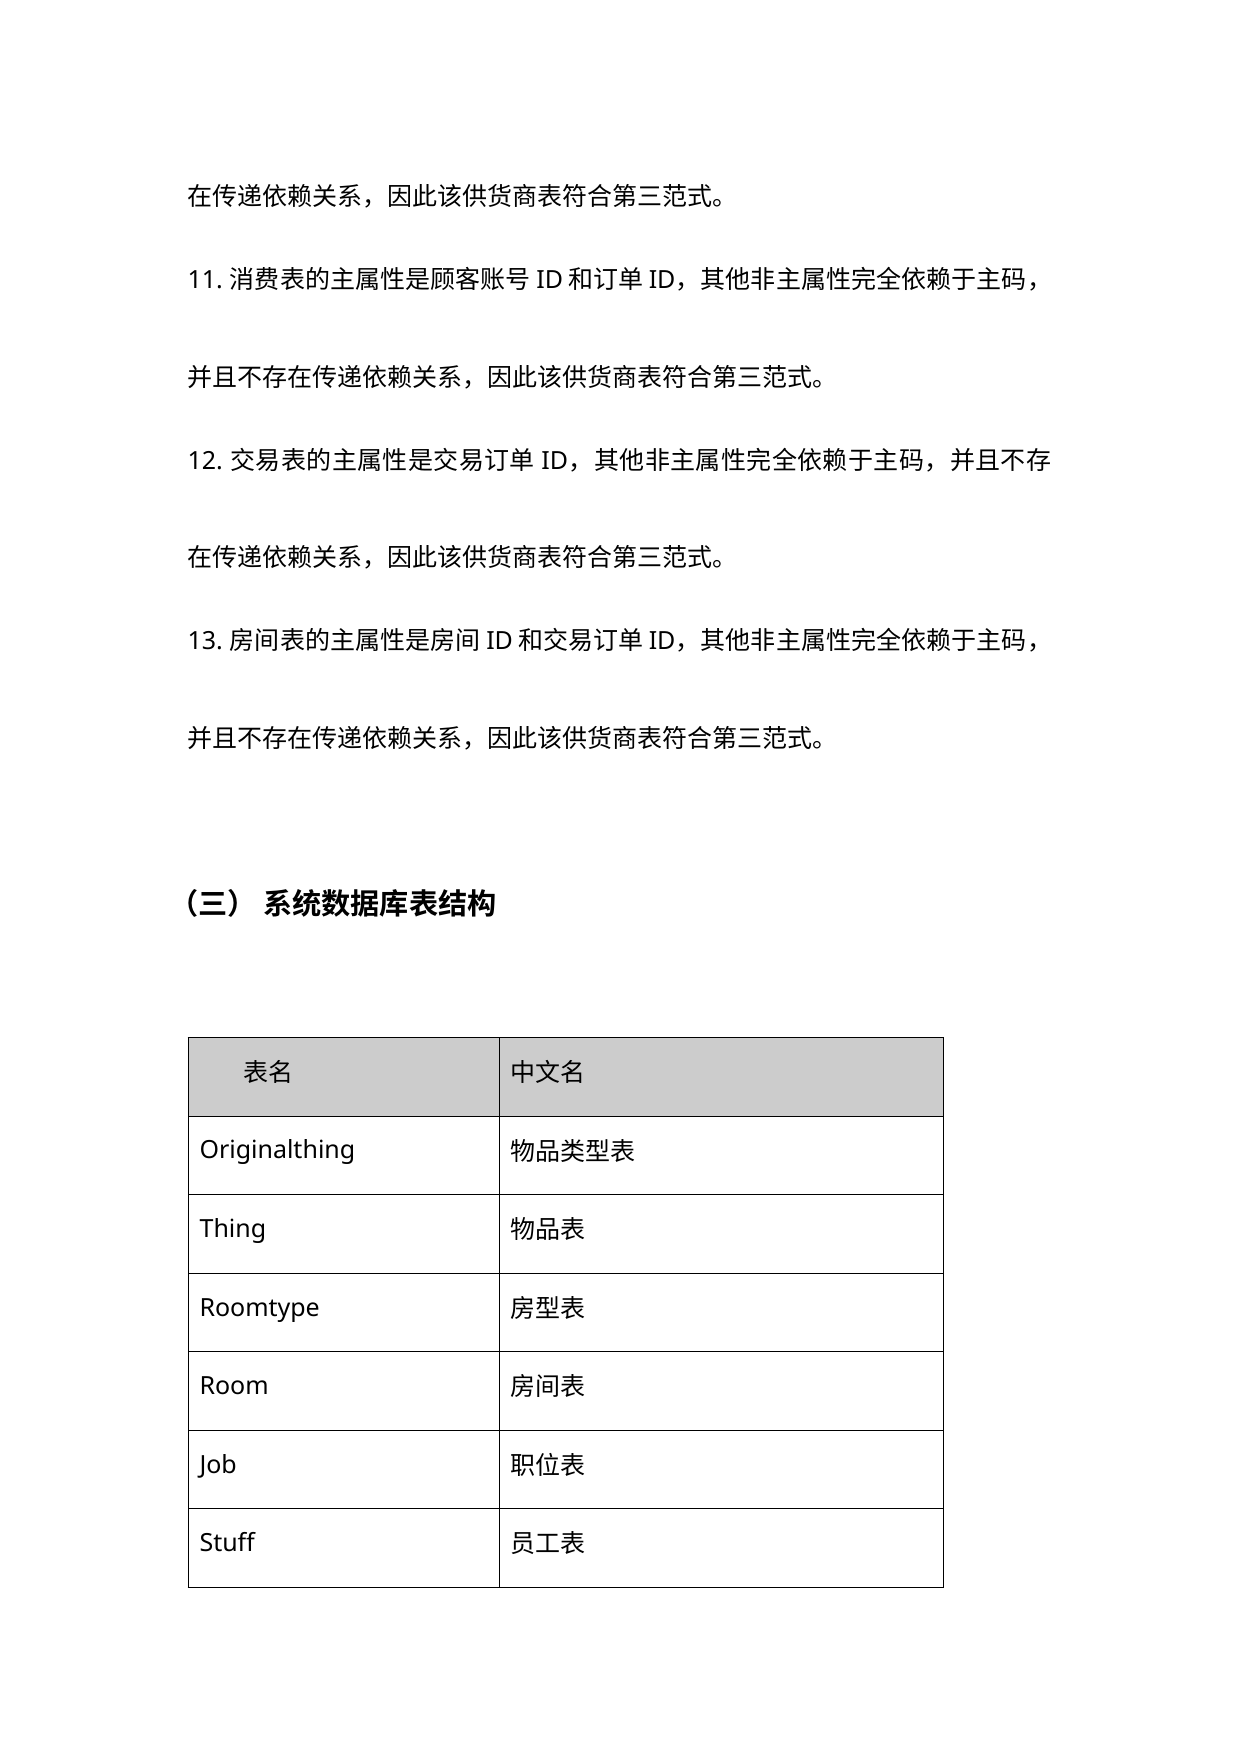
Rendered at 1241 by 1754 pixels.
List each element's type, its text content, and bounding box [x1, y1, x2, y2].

table_cell Roomtype [189, 1274, 499, 1351]
text 11. 消费表的主属性是顾客账号ID和订单ID，其他非主属性完全依赖于主码，并且不存在传递依赖关系，因此该供货商表符合第三范式。 [187, 245, 1053, 408]
text 13. 房间表的主属性是房间ID和交易订单ID，其他非主属性完全依赖于主码，并且不存在传递依赖关系，因此该供货商表符合第三范式。 [187, 606, 1053, 769]
table_cell Originalthing [189, 1117, 499, 1194]
table_cell 房间表 [500, 1352, 943, 1430]
table_cell 物品类型表 [500, 1117, 943, 1194]
table_cell 员工表 [500, 1509, 943, 1587]
table_cell Thing [189, 1195, 499, 1273]
table_cell 房型表 [500, 1274, 943, 1351]
text （三） 系统数据库表结构 [169, 869, 1053, 934]
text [187, 162, 1053, 227]
table_cell Job [189, 1431, 499, 1508]
table_cell Room [189, 1352, 499, 1430]
table_cell 职位表 [500, 1431, 943, 1508]
table_header 表名 [189, 1038, 499, 1116]
text 12. 交易表的主属性是交易订单ID，其他非主属性完全依赖于主码，并且不存在传递依赖关系，因此该供货商表符合第三范式。 [187, 426, 1053, 588]
table_header 中文名 [500, 1038, 943, 1116]
table_cell Stuff [189, 1509, 499, 1587]
table_cell 物品表 [500, 1195, 943, 1273]
